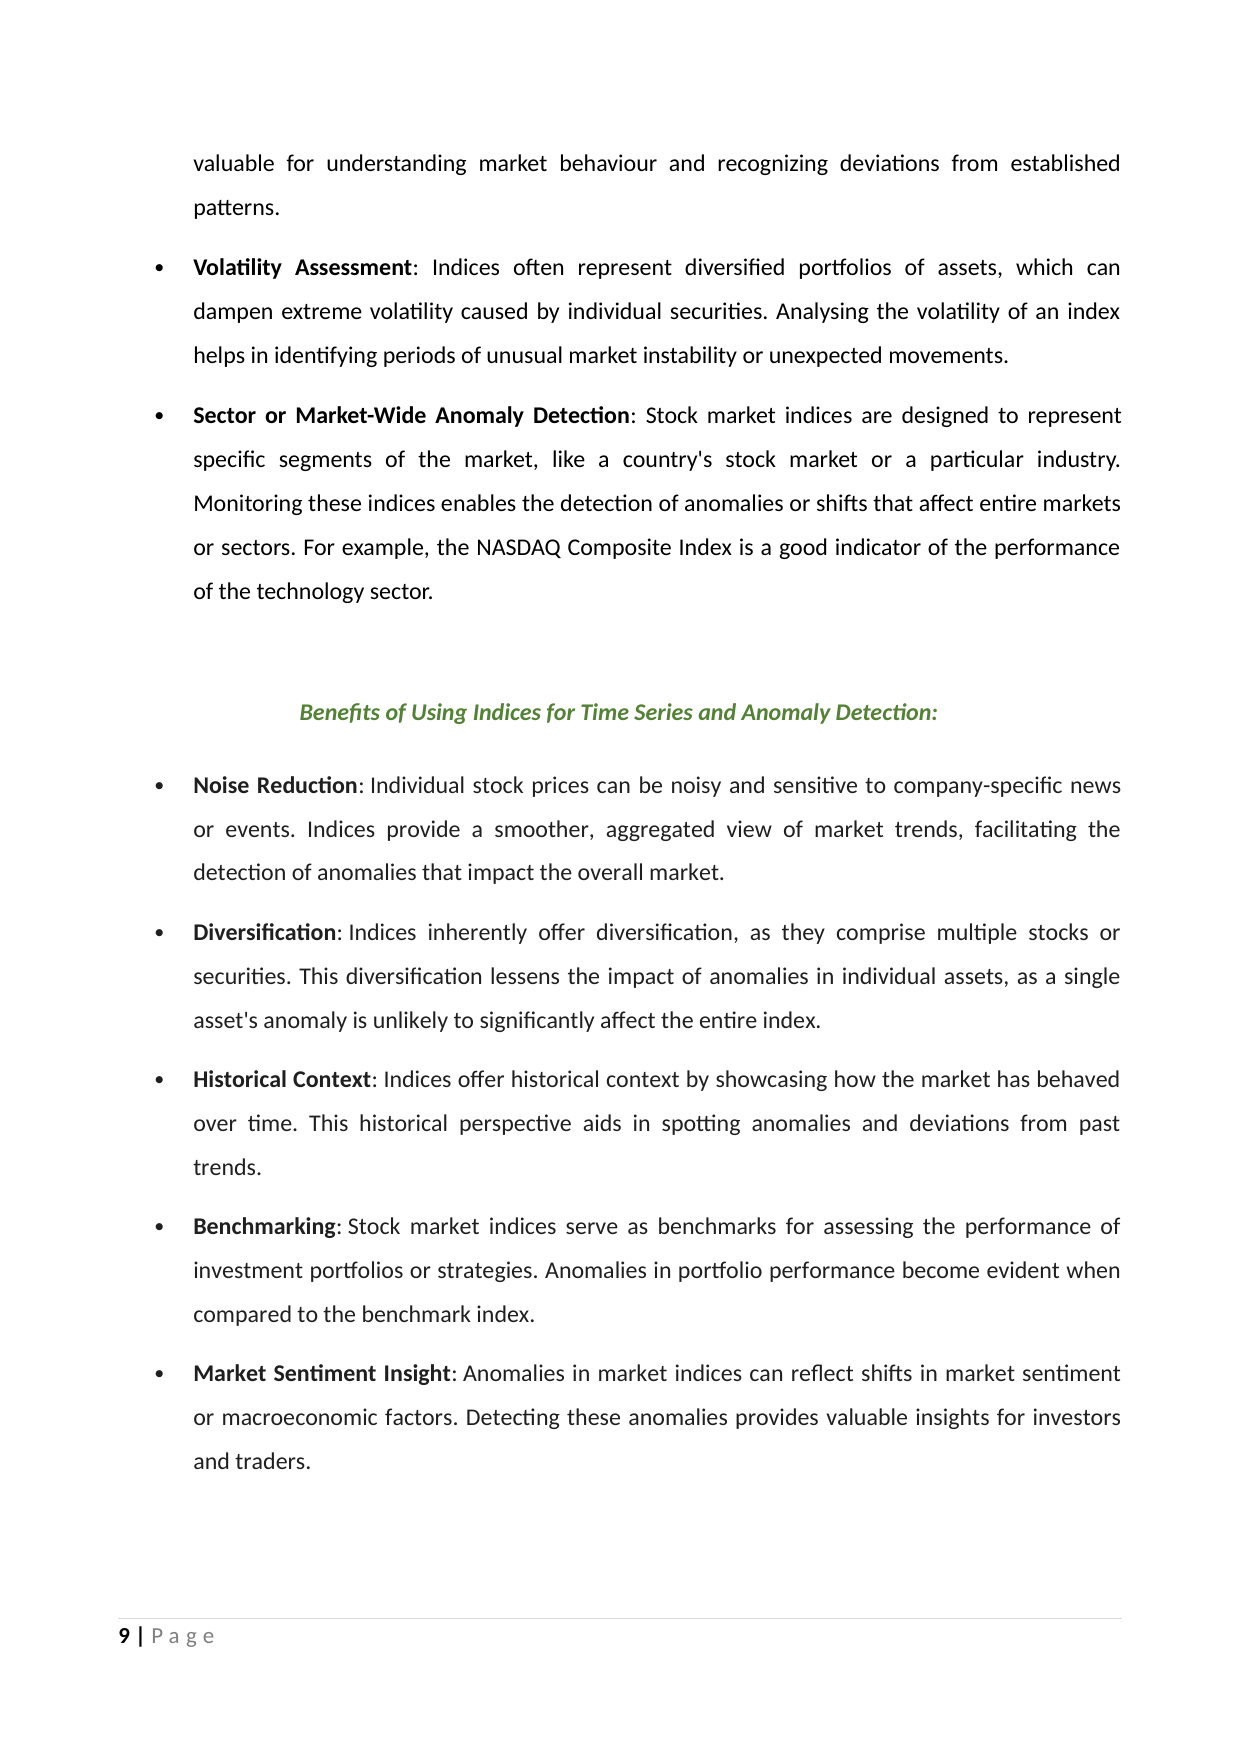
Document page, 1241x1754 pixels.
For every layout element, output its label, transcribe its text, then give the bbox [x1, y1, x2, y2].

list Volatility Assessment: Indices often represent diversified portfolios of assets, which can dampen extreme volatility caused by individual securities. Analysing the volatility of an index helps in identifying periods of unusual market instability or unexpected movements. [156, 252, 1122, 369]
list Benchmarking: Stock market indices serve as benchmarks for assessing the performance of investment portfolios or strategies. Anomalies in portfolio performance become evident when compared to the benchmark index. [156, 1211, 1122, 1328]
list Noise Reduction: Individual stock prices can be noisy and sensitive to company-specific news or events. Indices provide a smoother, aggregated view of market trends, facilitating the detection of anomalies that impact the overall market. [156, 770, 1122, 887]
list Market Sentiment Insight: Anomalies in market indices can reflect shifts in market sentiment or macroeconomic factors. Detecting these anomalies provides valuable insights for investors and traders. [156, 1358, 1122, 1476]
list Historical Context: Indices offer historical context by showcasing how the market has behaved over time. This historical perspective aids in spotting anomalies and deviations from past trends. [156, 1064, 1122, 1181]
text Benefits of Using Indices for Time Series and Anomaly Detection: [118, 697, 1122, 726]
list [156, 148, 1122, 221]
list Sector or Market-Wide Anomaly Detection: Stock market indices are designed to represent specific segments of the market, like a country's stock market or a particular industry. Monitoring these indices enables the detection of anomalies or shifts that affect entire markets or sectors. For example, the NASDAQ Composite Index is a good indicator of the performance of the technology sector. [156, 400, 1122, 605]
list Diversification: Indices inherently offer diversification, as they comprise multiple stocks or securities. This diversification lessens the impact of anomalies in individual assets, as a single asset's anomaly is unlikely to significantly affect the entire index. [156, 917, 1122, 1034]
